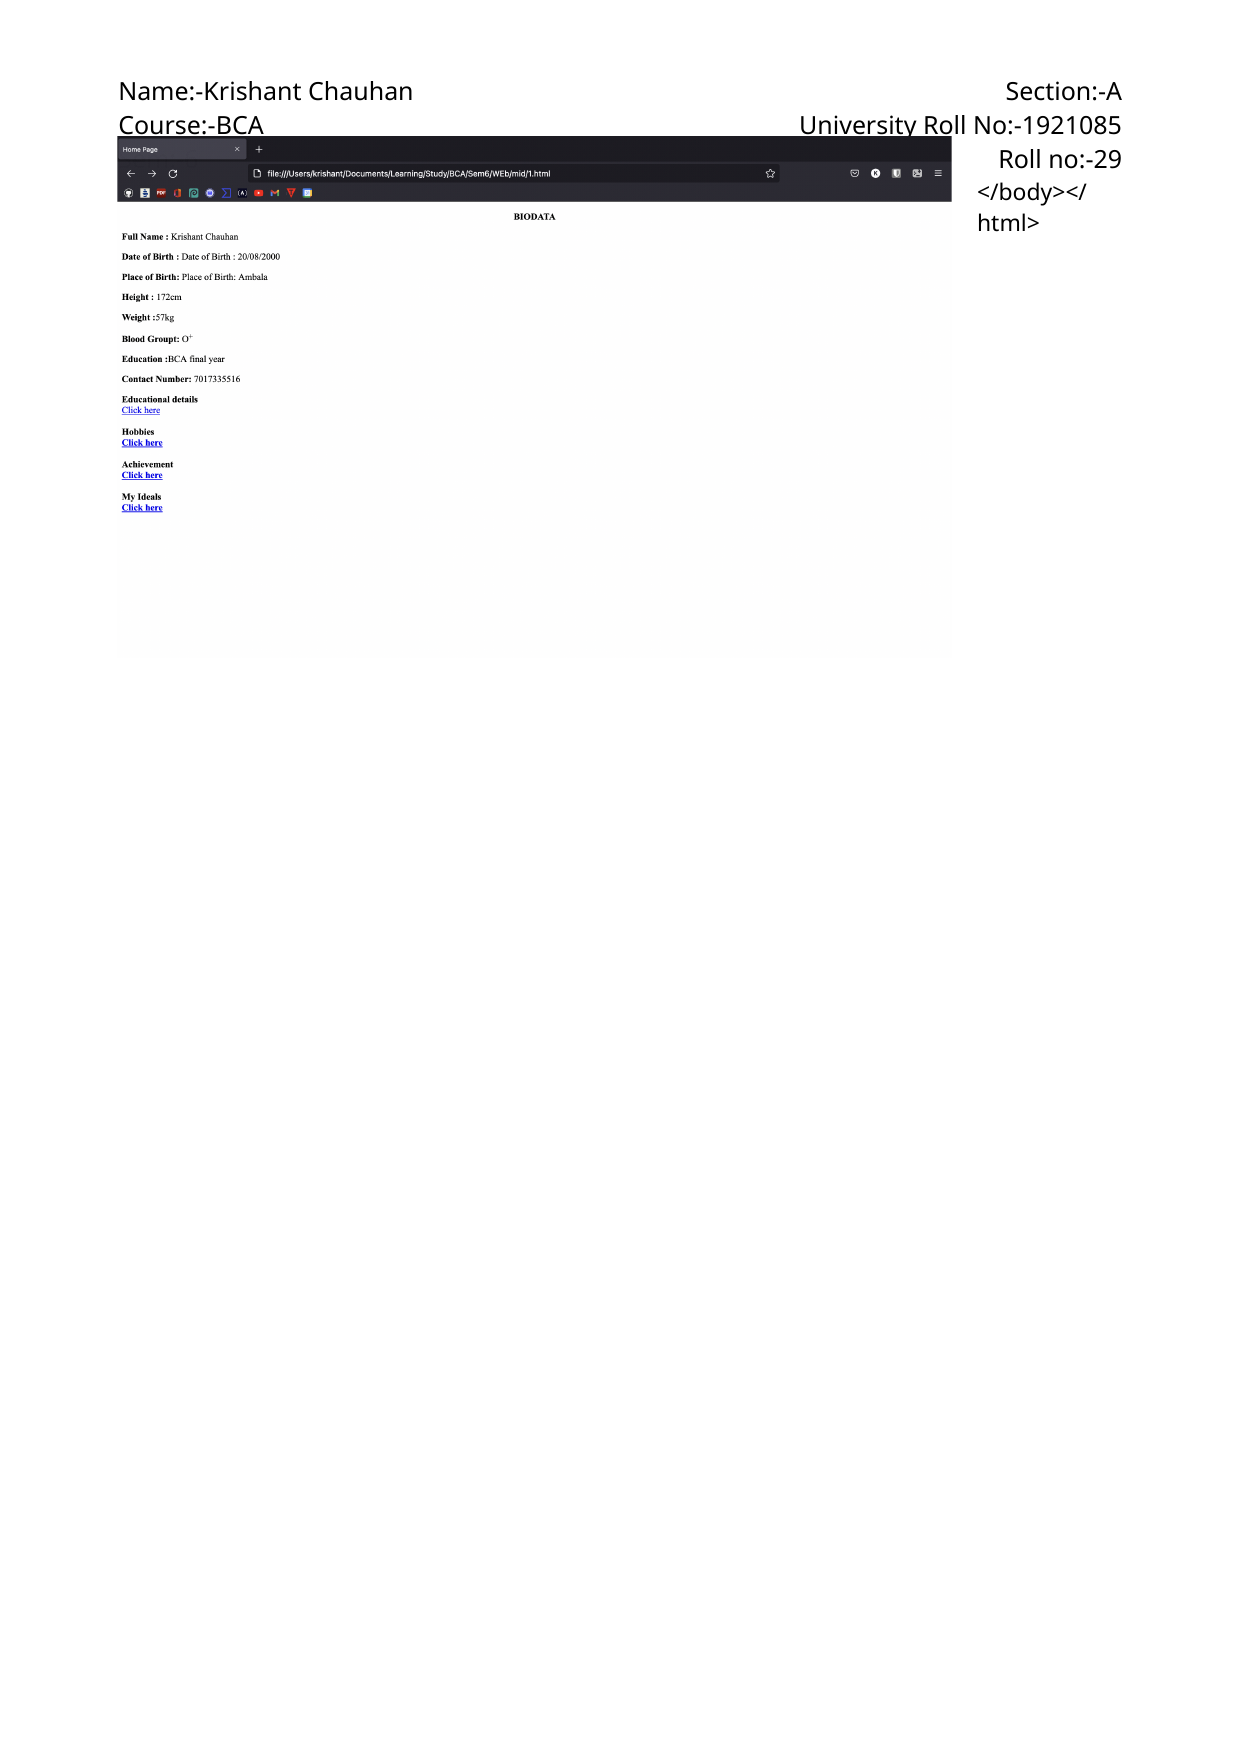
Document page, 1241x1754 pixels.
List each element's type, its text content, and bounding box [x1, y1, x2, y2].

picture [117, 136, 952, 658]
text </body></html> [952, 176, 1122, 238]
